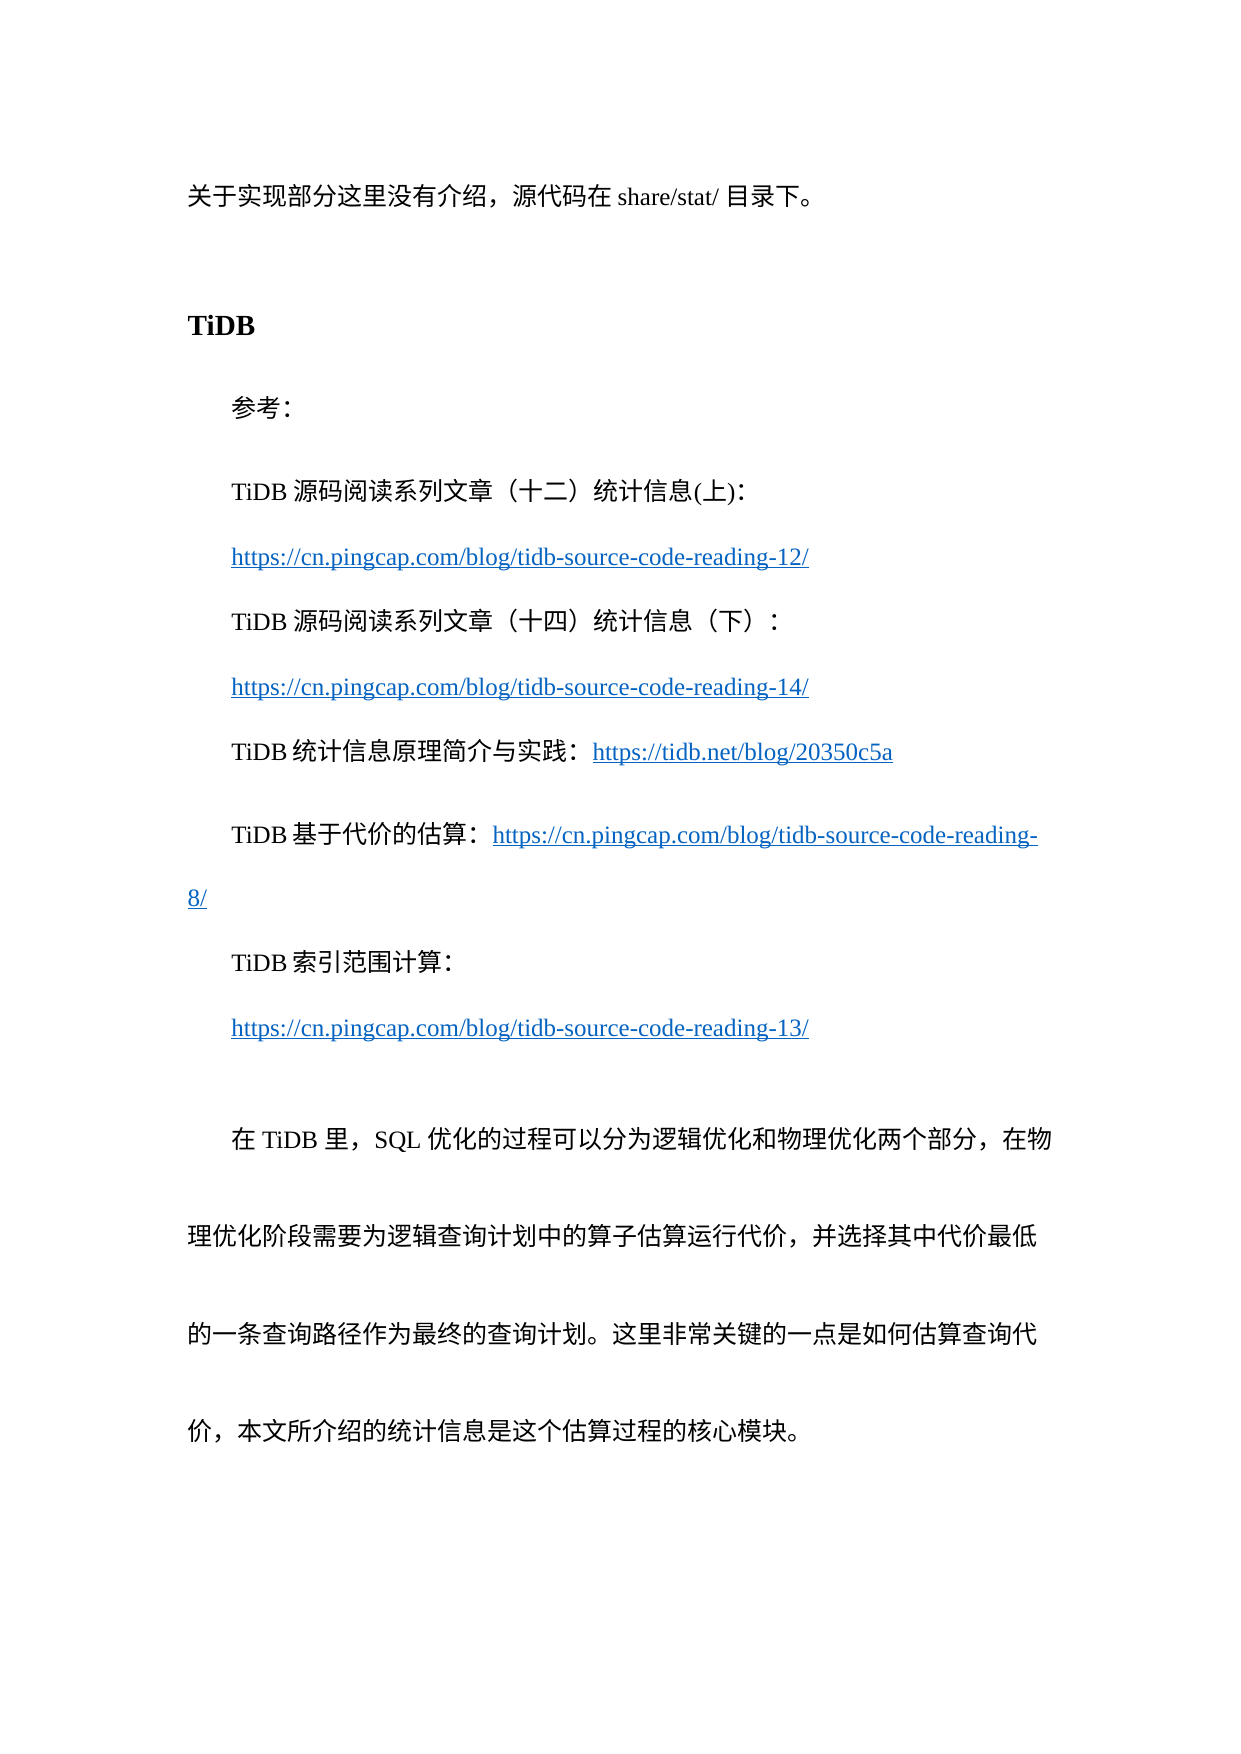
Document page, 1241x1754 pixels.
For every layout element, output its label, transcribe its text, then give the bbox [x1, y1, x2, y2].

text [187, 162, 1053, 227]
subtitle TiDB [187, 292, 1053, 357]
text TiDB统计信息原理简介与实践：https://tidb.net/blog/20350c5a [187, 717, 1053, 782]
text 参考： [187, 374, 1053, 439]
text TiDB索引范围计算： [187, 928, 1053, 993]
text https://cn.pingcap.com/blog/tidb-source-code-reading-13/ [187, 1011, 1053, 1044]
text https://cn.pingcap.com/blog/tidb-source-code-reading-14/ [187, 670, 1053, 702]
text TiDB 源码阅读系列文章（十二）统计信息(上)： [187, 457, 1053, 522]
text TiDB 源码阅读系列文章（十四）统计信息（下）： [187, 587, 1053, 652]
text TiDB基于代价的估算：https://cn.pingcap.com/blog/tidb-source-code-reading-8/ [187, 800, 1053, 914]
text 在 TiDB 里，SQL 优化的过程可以分为逻辑优化和物理优化两个部分，在物理优化阶段需要为逻辑查询计划中的算子估算运行代价，并选择其中代价最低的一条查询路径作为最终的查询计划。这里非常关键的一点是如何估算查询代价，本文所介绍的统计信息是这个估算过程的核心模块。 [187, 1105, 1053, 1462]
text https://cn.pingcap.com/blog/tidb-source-code-reading-12/ [187, 540, 1053, 572]
